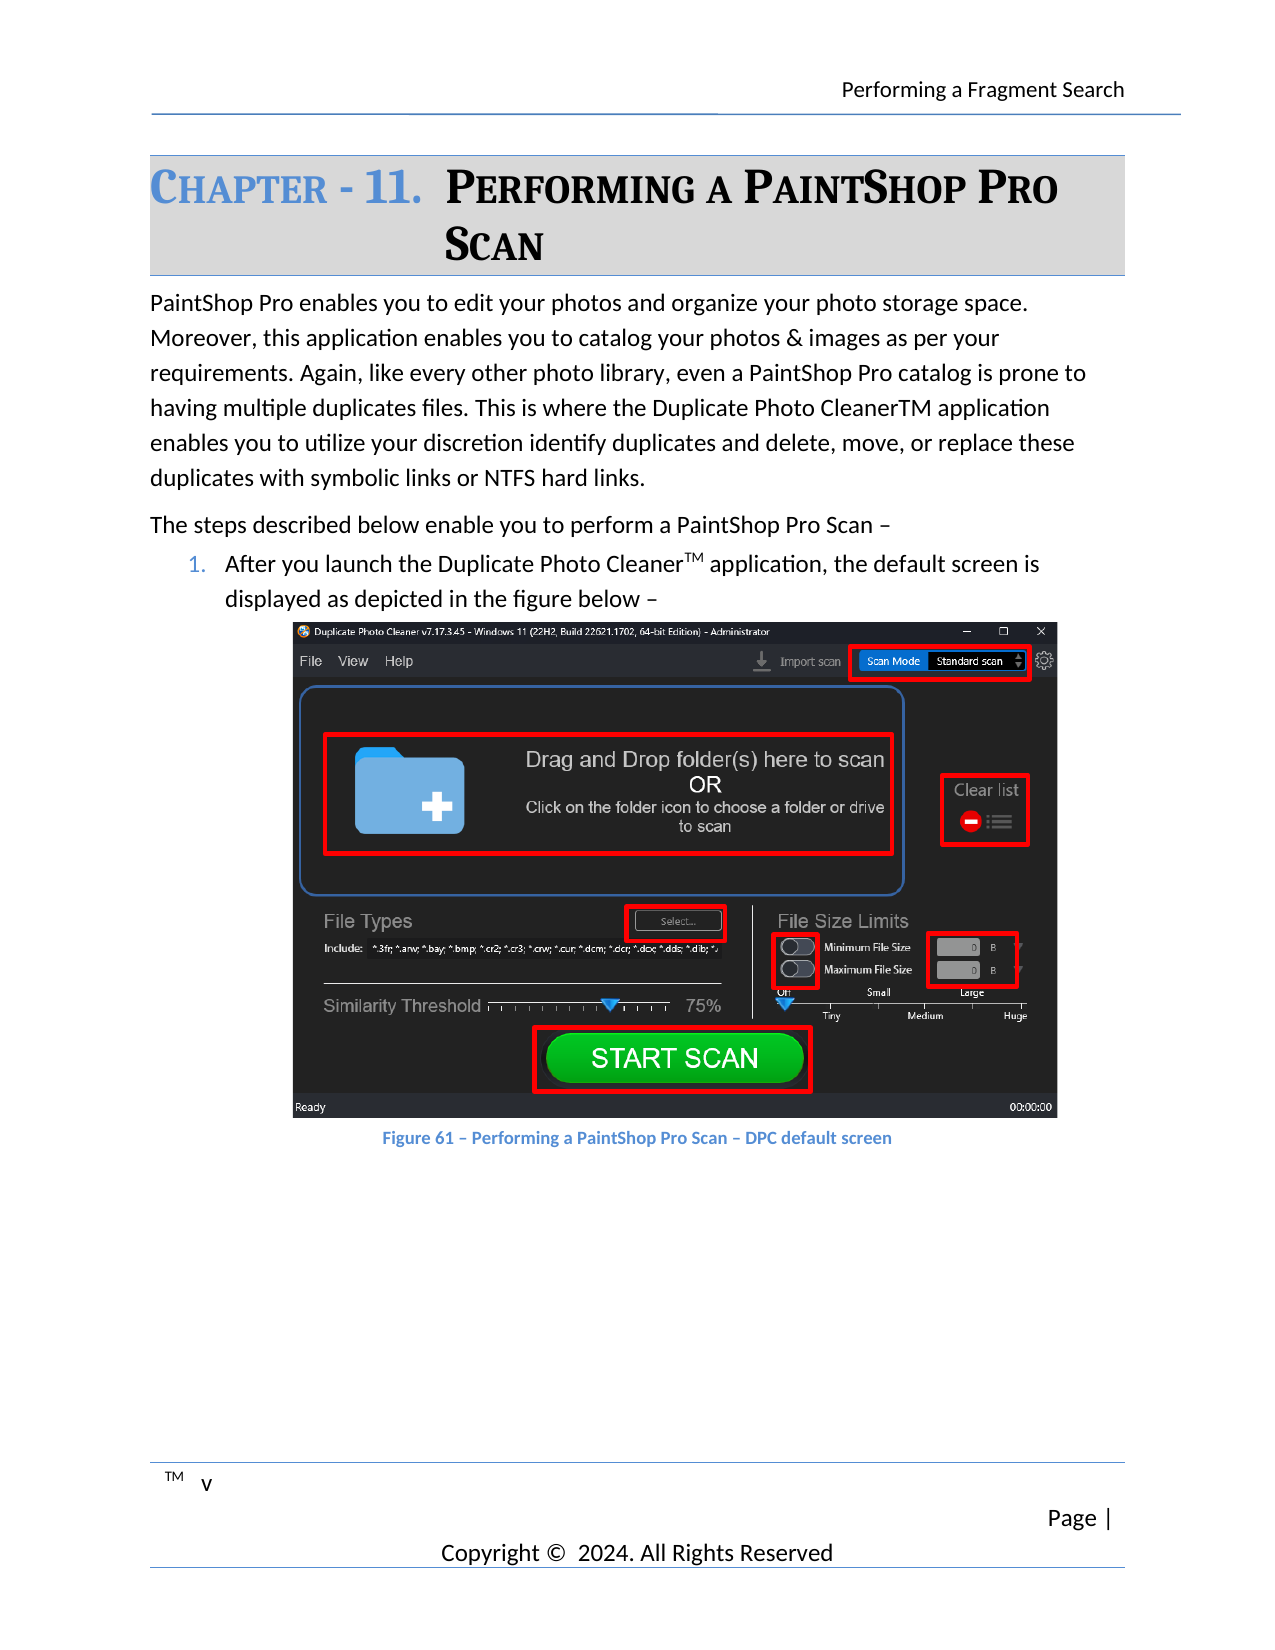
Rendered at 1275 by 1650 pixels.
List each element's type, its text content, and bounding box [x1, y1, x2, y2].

subtitle Performing a PaintShop Pro Scan [150, 156, 1125, 275]
picture [292, 622, 1058, 1118]
text The steps described below enable you to perform a PaintShop Pro Scan – [150, 509, 1125, 539]
list After you launch the Duplicate Photo CleanerTM application, the default screen is displayed as depicted in the figure below – [187, 548, 1125, 613]
text PaintShop Pro enables you to edit your photos and organize your photo storage space. Moreover, this application enables you to catalog your photos & images as per your requirements. Again, like every other photo library, even a PaintShop Pro catalog is prone to having multiple duplicates files. This is where the Duplicate Photo CleanerTM application enables you to utilize your discretion identify duplicates and delete, move, or replace these duplicates with symbolic links or NTFS hard links. [150, 288, 1125, 493]
text Figure 61 – Performing a PaintShop Pro Scan – DPC default screen [150, 1126, 1125, 1149]
